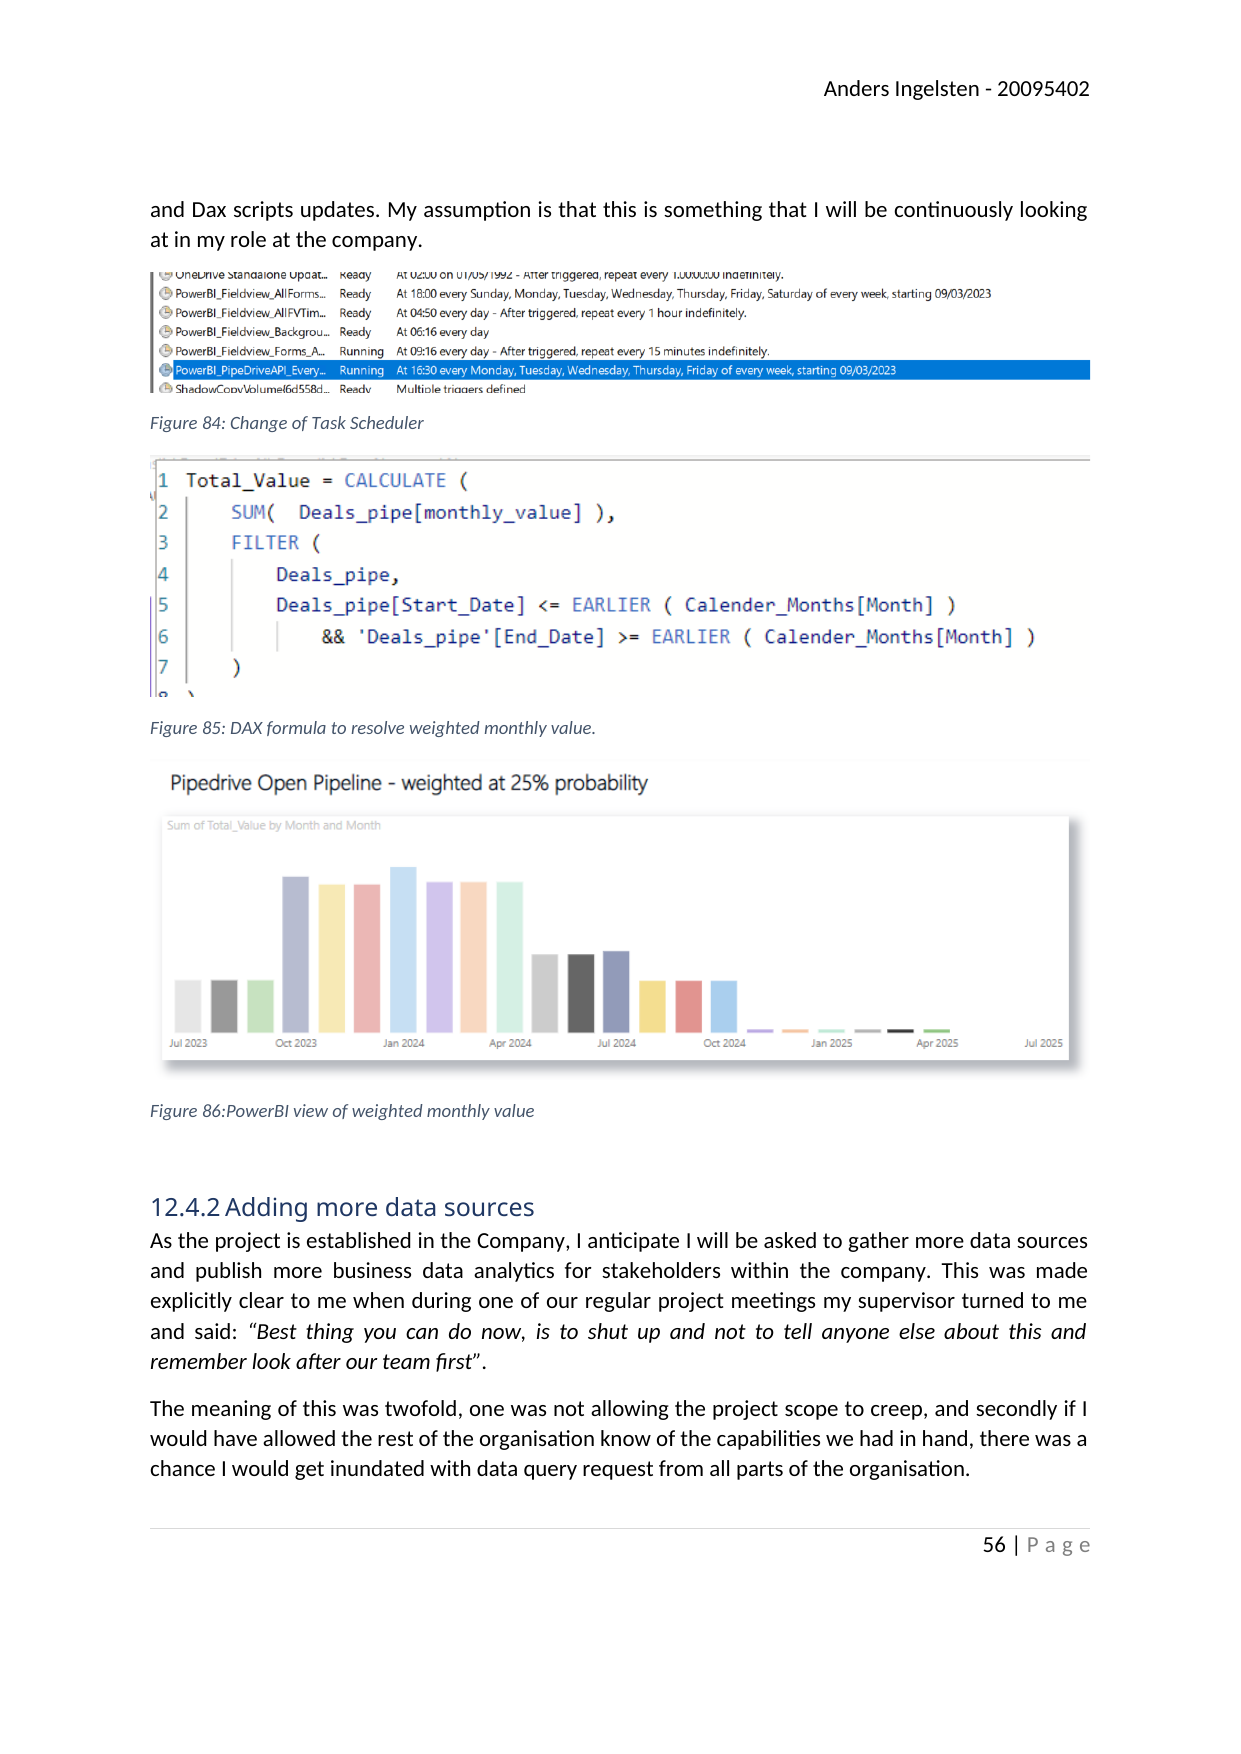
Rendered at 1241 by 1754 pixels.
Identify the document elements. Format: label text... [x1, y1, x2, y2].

picture [150, 272, 1091, 393]
picture [150, 759, 1091, 1080]
subtitle Adding more data sources [150, 1189, 1090, 1223]
text As the project is established in the Company, I anticipate I will be asked to gather more data sources and publish more business data analytics for stakeholders within the company. This was made explicitly clear to me when during one of our regular project meetings my supervisor turned to me and said: “Best thing you can do now, is to shut up and not to tell anyone else about this and remember look after our team first”. [150, 1226, 1090, 1375]
text The meaning of this was twofold, one was not allowing the project scope to creep, and secondly if I would have allowed the rest of the organisation know of the capabilities we had in hand, there was a chance I would get inundated with data query request from all parts of the organisation. [150, 1394, 1090, 1482]
picture [150, 455, 1091, 697]
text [150, 195, 1090, 254]
